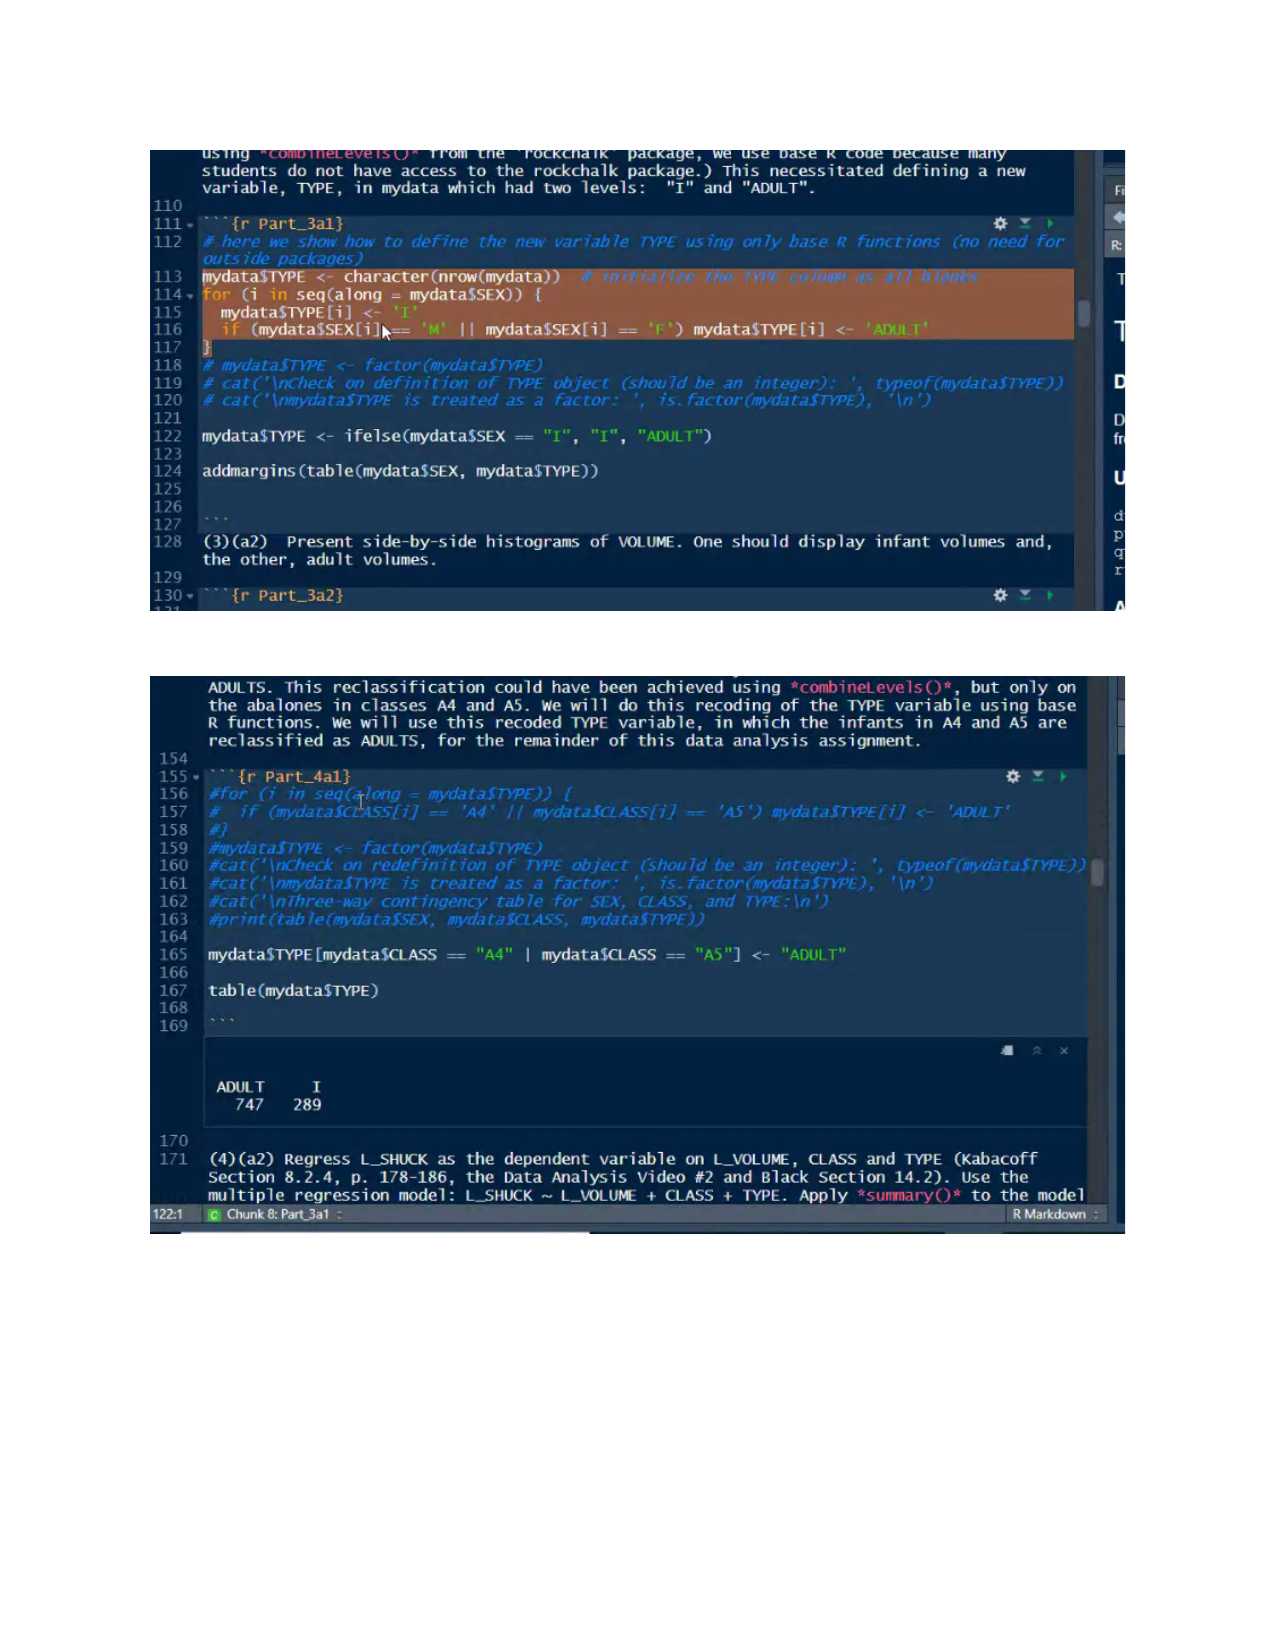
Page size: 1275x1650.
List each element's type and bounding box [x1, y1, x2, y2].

picture [150, 676, 1125, 1234]
picture [150, 150, 1125, 611]
